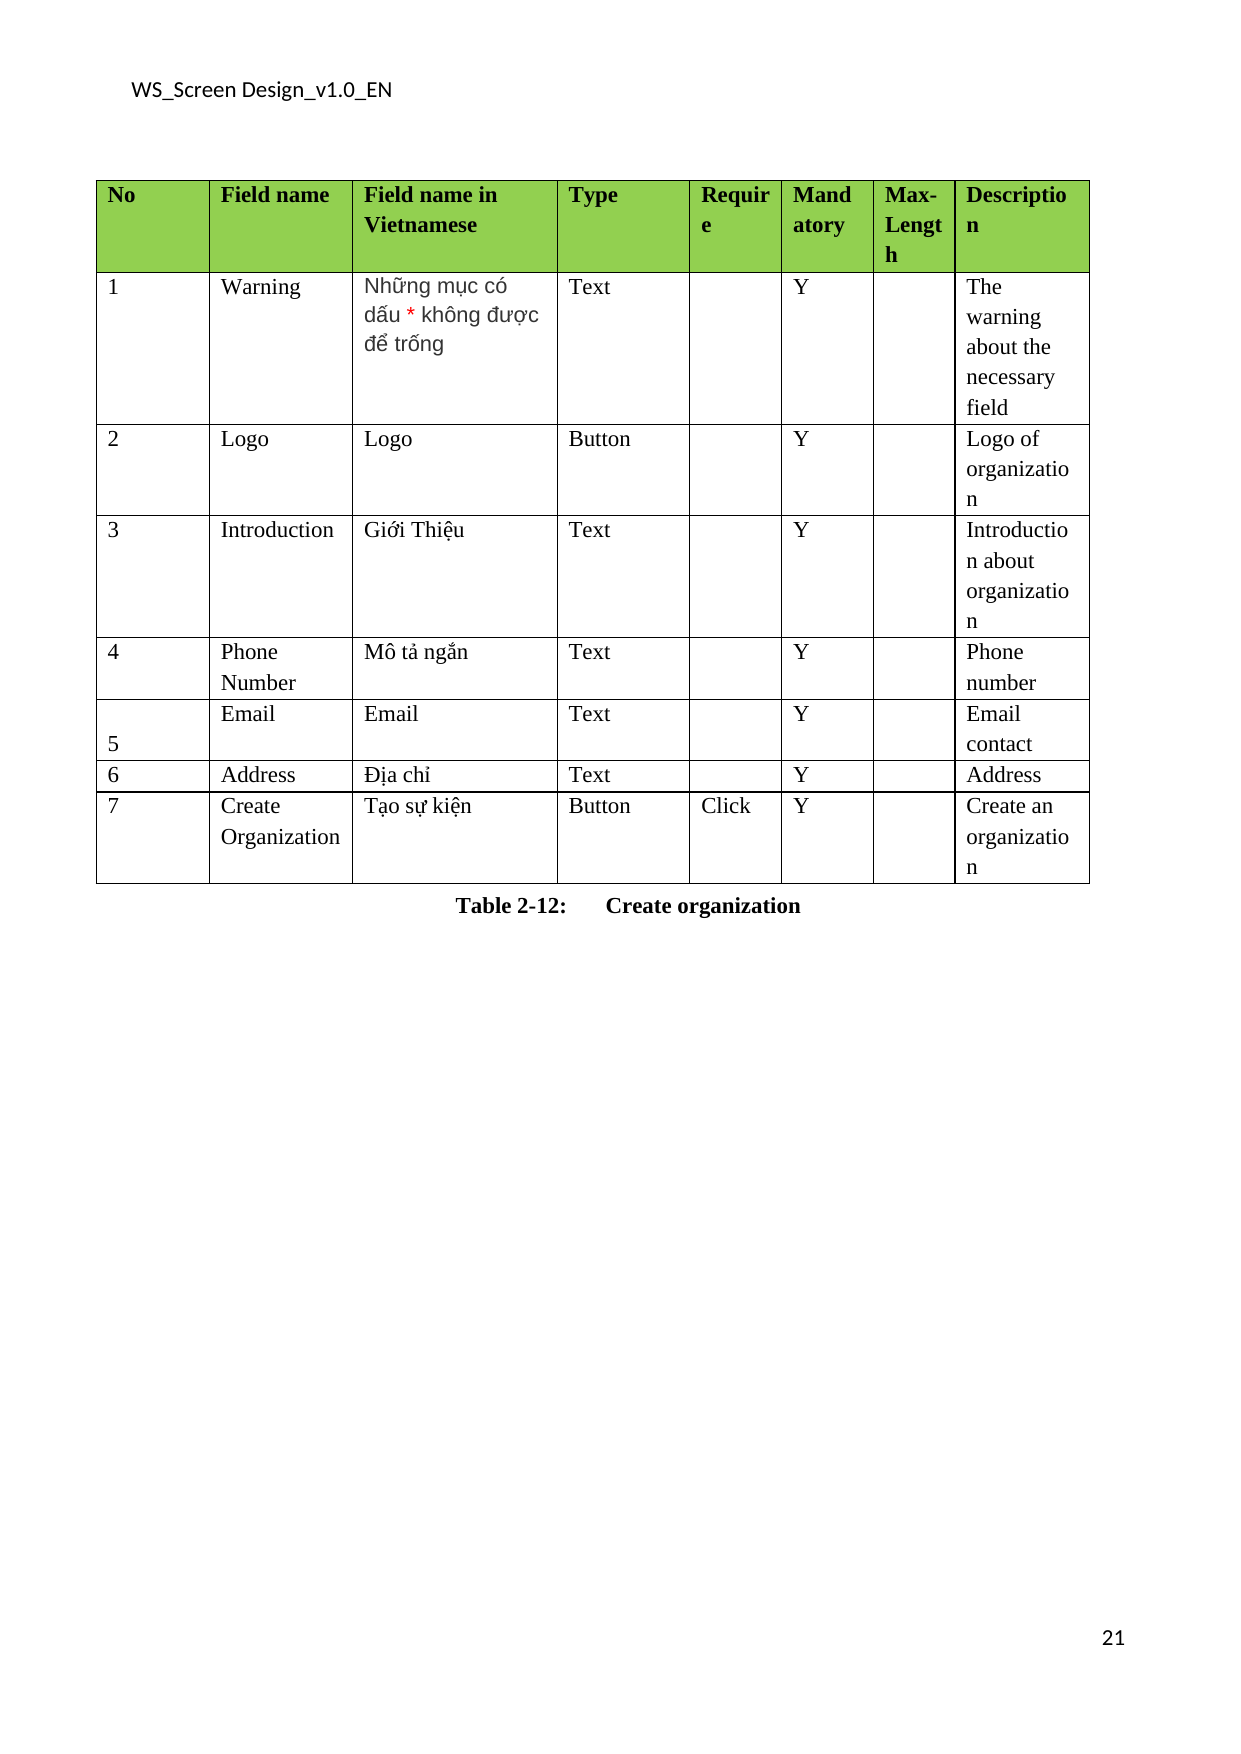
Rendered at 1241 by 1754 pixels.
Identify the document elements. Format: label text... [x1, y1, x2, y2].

table_cell The warning about the necessary field [956, 273, 1089, 424]
table_cell Logo [210, 425, 352, 515]
table_header Require [690, 181, 781, 272]
table_cell Giới Thiệu [353, 516, 557, 637]
table_cell Y [782, 516, 873, 637]
table_cell Button [558, 425, 689, 515]
table_cell Y [782, 700, 873, 760]
table_cell Address [210, 761, 352, 791]
table_cell Click [690, 793, 781, 883]
table_cell Email [353, 700, 557, 760]
table_cell [690, 638, 781, 699]
table_cell [874, 638, 954, 699]
table_cell 6 [97, 761, 209, 791]
table_cell Y [782, 273, 873, 424]
table_header Type [558, 181, 689, 272]
table_cell Text [558, 761, 689, 791]
table_cell [874, 273, 954, 424]
table_cell Địa chỉ [353, 761, 557, 791]
table_cell Button [558, 793, 689, 883]
table_cell Mô tả ngắn [353, 638, 557, 699]
table_header Field name [210, 181, 352, 272]
table_cell 7 [97, 793, 209, 883]
table_cell Text [558, 700, 689, 760]
table_cell Text [558, 638, 689, 699]
table_cell Create an organization [956, 793, 1089, 883]
table_cell Y [782, 793, 873, 883]
table_cell Logo of organization [956, 425, 1089, 515]
table_header Description [956, 181, 1089, 272]
table_cell [874, 516, 954, 637]
table_cell Introduction about organization [956, 516, 1089, 637]
table_cell [874, 793, 954, 883]
text Create organization [131, 892, 1125, 919]
table_cell Phone Number [210, 638, 352, 699]
table_header No [97, 181, 209, 272]
table_cell [690, 516, 781, 637]
table_cell [874, 425, 954, 515]
table_header Mandatory [782, 181, 873, 272]
table_cell Create Organization [210, 793, 352, 883]
table_cell Phone number [956, 638, 1089, 699]
table_cell Text [558, 516, 689, 637]
table_cell [874, 700, 954, 760]
table_cell 1 [97, 273, 209, 424]
table_cell Tạo sự kiện [353, 793, 557, 883]
table_cell [690, 273, 781, 424]
table_cell Email contact [956, 700, 1089, 760]
table_cell Email [210, 700, 352, 760]
table_cell Introduction [210, 516, 352, 637]
table_cell [690, 761, 781, 791]
table_cell Text [558, 273, 689, 424]
table_cell Address [956, 761, 1089, 791]
table_cell 4 [97, 638, 209, 699]
table_cell 2 [97, 425, 209, 515]
table_cell Y [782, 638, 873, 699]
table_cell 5 [97, 700, 209, 760]
table_cell 3 [97, 516, 209, 637]
table_cell [874, 761, 954, 791]
table_cell Warning [210, 273, 352, 424]
table_cell Y [782, 761, 873, 791]
table_cell Những mục có dấu * không được để trống [353, 273, 557, 424]
table_cell Logo [353, 425, 557, 515]
table_header Field name in Vietnamese [353, 181, 557, 272]
table_cell Y [782, 425, 873, 515]
table_cell [690, 700, 781, 760]
table_cell [690, 425, 781, 515]
table_header Max-Length [874, 181, 954, 272]
